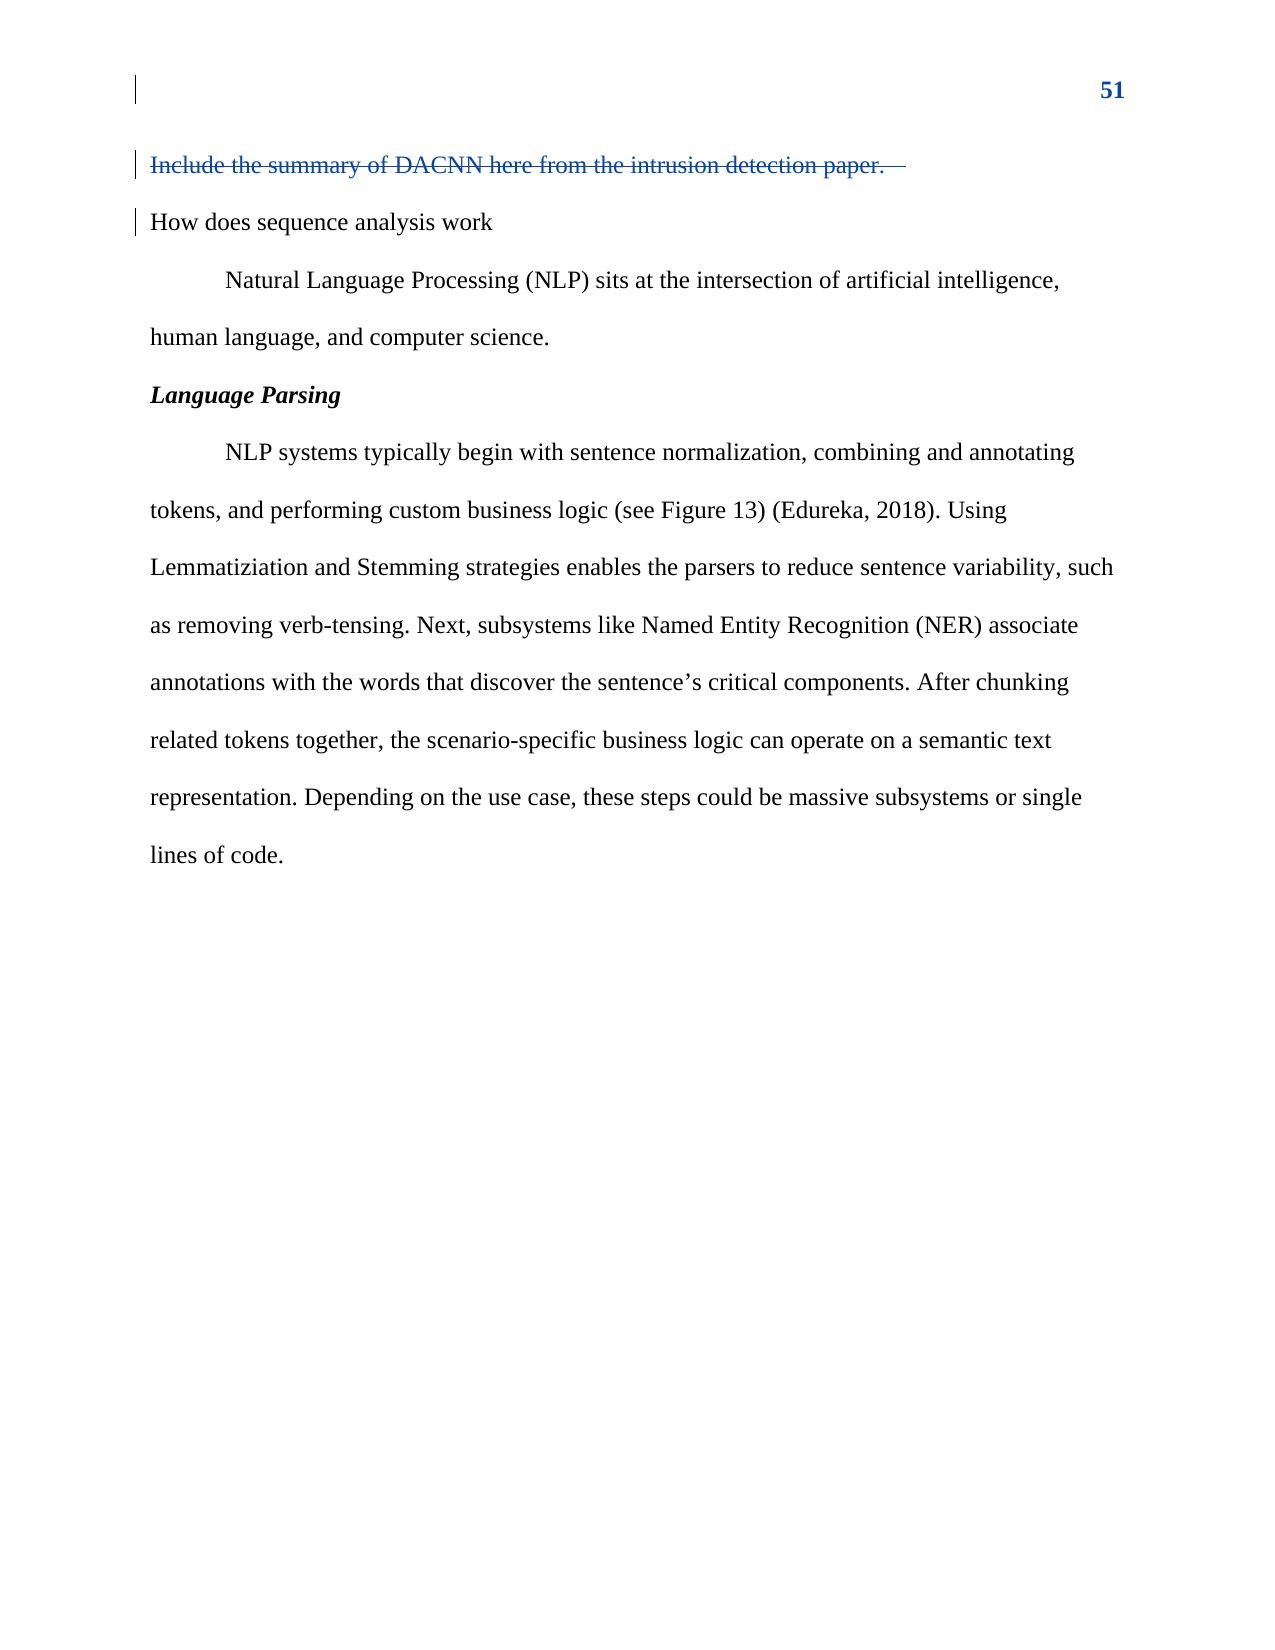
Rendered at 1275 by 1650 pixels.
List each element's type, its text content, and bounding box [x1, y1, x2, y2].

text NLP systems typically begin with sentence normalization, combining and annotating tokens, and performing custom business logic (see Figure 13). Using Lemmatiziation and Stemming strategies enables the parsers to reduce sentence variability, such as removing verb-tensing. Next, subsystems like Named Entity Recognition (NER) associate annotations with the words that discover the sentence’s critical components. After chunking related tokens together, the scenario-specific business logic can operate on a semantic text representation. Depending on the use case, these steps could be massive subsystems or single lines of code. [150, 437, 1125, 869]
text Natural Language Processing (NLP) sits at the intersection of artificial intelligence, human language, and computer science. [150, 265, 1125, 351]
text How does sequence analysis work [150, 207, 1125, 236]
subtitle Language Parsing [150, 380, 1125, 409]
